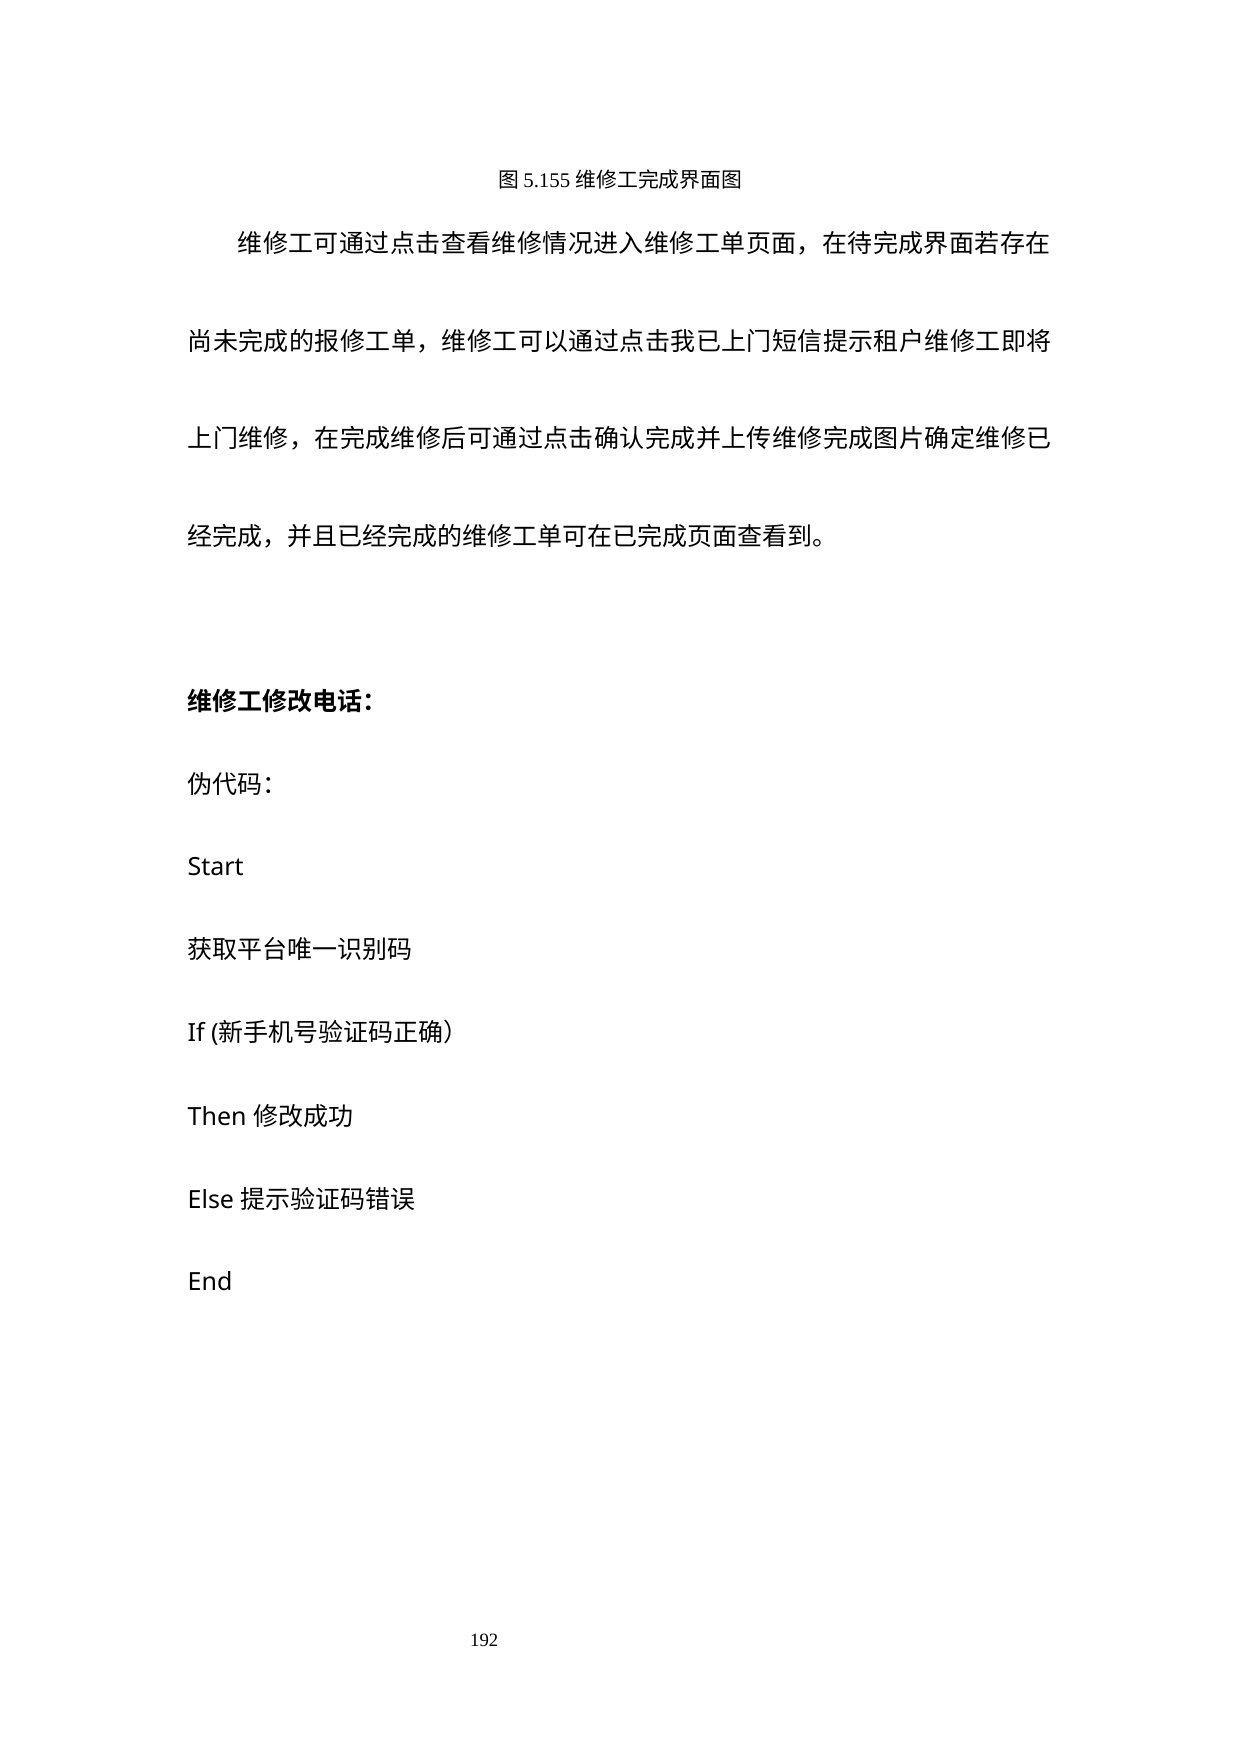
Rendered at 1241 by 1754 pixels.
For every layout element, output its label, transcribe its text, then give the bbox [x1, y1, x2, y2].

text 伪代码： [187, 750, 1053, 815]
text 图5.155 维修工完成界面图 [187, 162, 1053, 194]
text 维修工修改电话： [187, 667, 1053, 732]
text 获取平台唯一识别码 [187, 915, 1053, 980]
text End [187, 1248, 1053, 1313]
text Start [187, 833, 1053, 898]
text 维修工可通过点击查看维修情况进入维修工单页面，在待完成界面若存在尚未完成的报修工单，维修工可以通过点击我已上门短信提示租户维修工即将上门维修，在完成维修后可通过点击确认完成并上传维修完成图片确定维修已经完成，并且已经完成的维修工单可在已完成页面查看到。 [187, 209, 1053, 567]
text Else 提示验证码错误 [187, 1165, 1053, 1230]
text Then 修改成功 [187, 1082, 1053, 1147]
text If (新手机号验证码正确） [187, 998, 1053, 1063]
